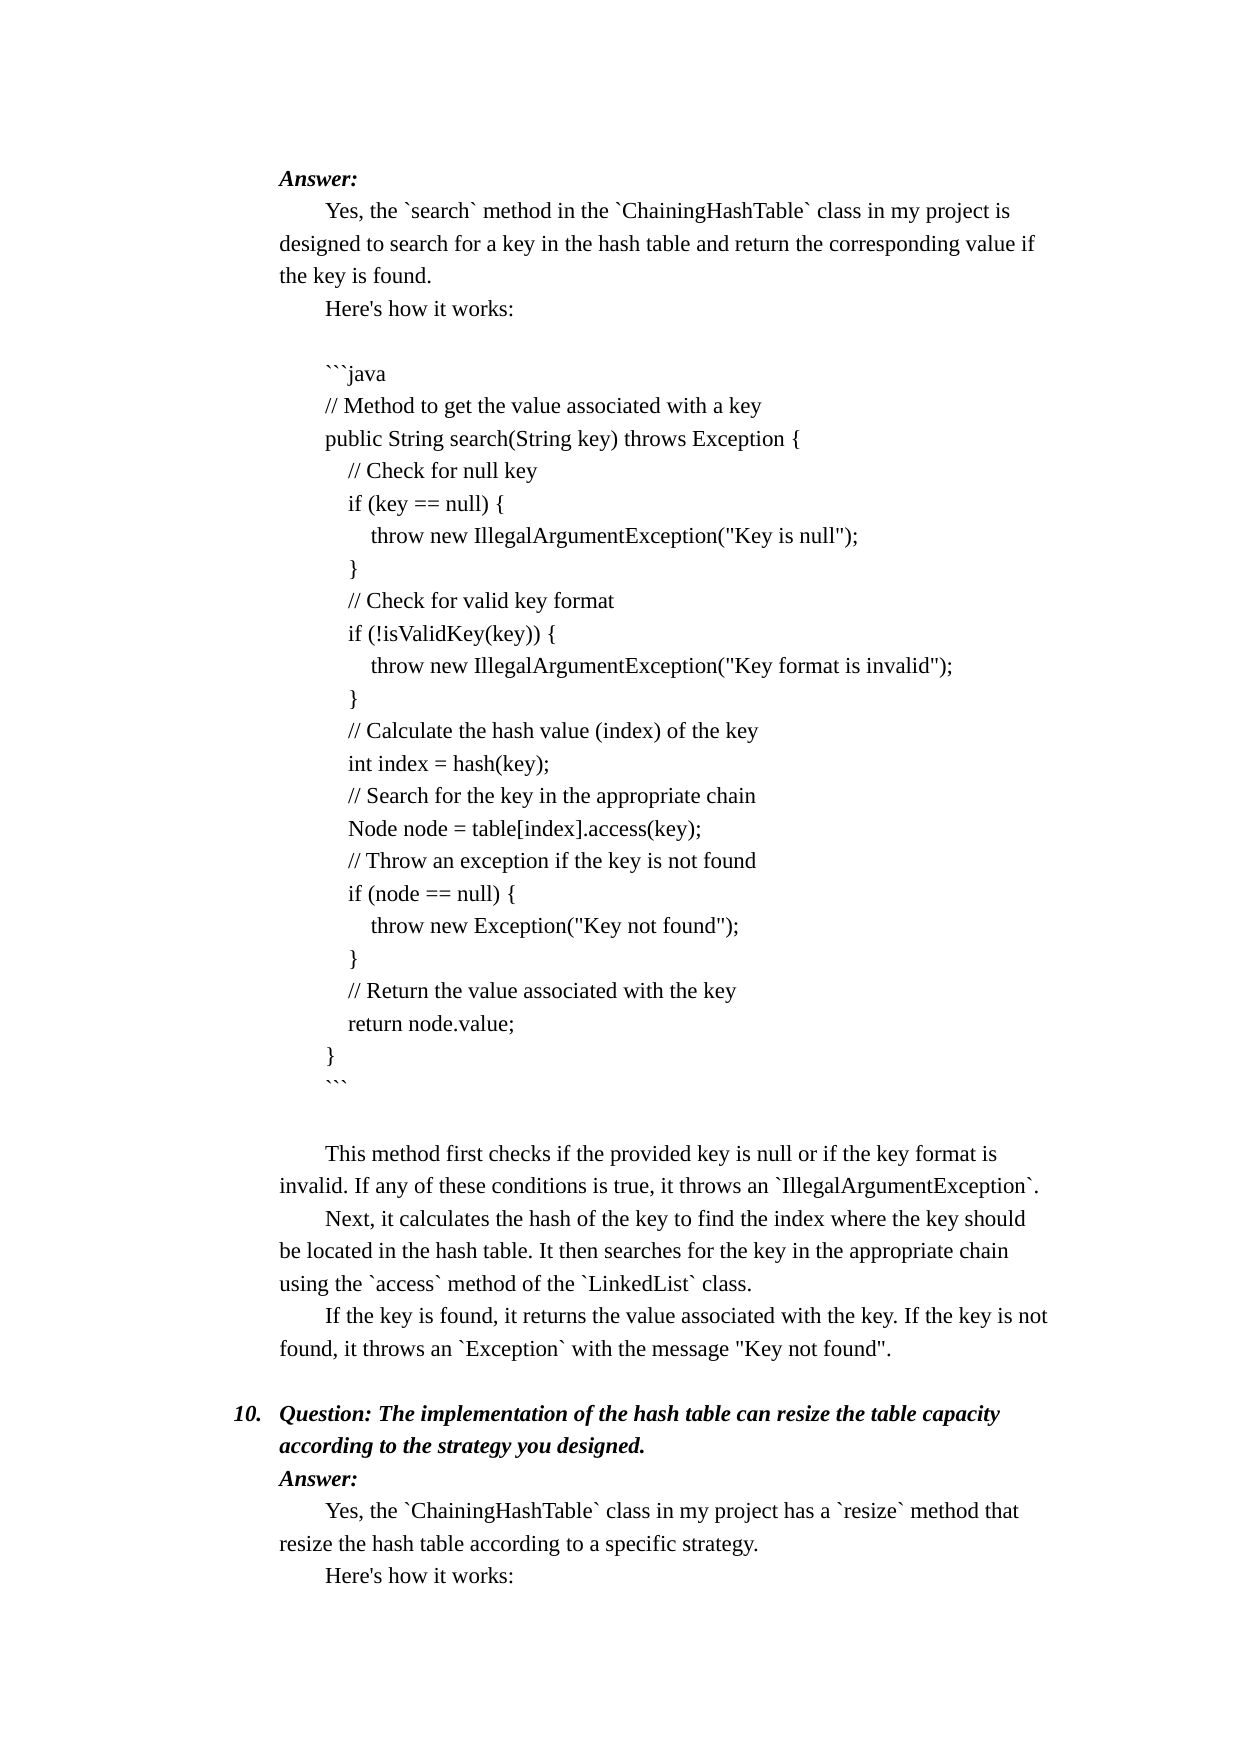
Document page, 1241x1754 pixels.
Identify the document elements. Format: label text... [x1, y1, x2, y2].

text throw new IllegalArgumentException("Key is null"); [279, 519, 1053, 552]
text // Calculate the hash value (index) of the key [279, 714, 1053, 747]
text } [279, 942, 1053, 974]
text Answer: [279, 162, 1053, 194]
text // Method to get the value associated with a key [279, 389, 1053, 422]
text throw new IllegalArgumentException("Key format is invalid"); [279, 649, 1053, 682]
text // Return the value associated with the key [279, 974, 1053, 1007]
text Next, it calculates the hash of the key to find the index where the key should be located in the hash table. It then searches for the key in the appropriate chain using the `access` method of the `LinkedList` class. [279, 1202, 1053, 1299]
text public String search(String key) throws Exception { [279, 422, 1053, 454]
text Here's how it works: [279, 292, 1053, 324]
text // Check for null key [279, 454, 1053, 487]
text if (key == null) { [279, 487, 1053, 519]
text Yes, the `search` method in the `ChainingHashTable` class in my project is designed to search for a key in the hash table and return the corresponding value if the key is found. [279, 194, 1053, 292]
text If the key is found, it returns the value associated with the key. If the key is not found, it throws an `Exception` with the message "Key not found". [279, 1299, 1053, 1364]
text // Check for valid key format [279, 584, 1053, 617]
text } [279, 552, 1053, 584]
text if (node == null) { [279, 877, 1053, 909]
text Answer: [279, 1462, 1053, 1494]
text Yes, the `ChainingHashTable` class in my project has a `resize` method that resize the hash table according to a specific strategy. [279, 1494, 1053, 1559]
text Node node = table[index].access(key); [279, 812, 1053, 844]
text throw new Exception("Key not found"); [279, 909, 1053, 942]
text } [279, 682, 1053, 714]
text // Search for the key in the appropriate chain [279, 779, 1053, 812]
text ```java [279, 357, 1053, 389]
text int index = hash(key); [279, 747, 1053, 779]
list Question: The implementation of the hash table can resize the table capacity according to the strategy you designed. [233, 1397, 1053, 1462]
text if (!isValidKey(key)) { [279, 617, 1053, 649]
text ``` [279, 1072, 1053, 1104]
text Here's how it works: [279, 1559, 1053, 1592]
text return node.value; [279, 1007, 1053, 1039]
text This method first checks if the provided key is null or if the key format is invalid. If any of these conditions is true, it throws an `IllegalArgumentException`. [279, 1137, 1053, 1202]
text } [279, 1039, 1053, 1072]
text // Throw an exception if the key is not found [279, 844, 1053, 877]
